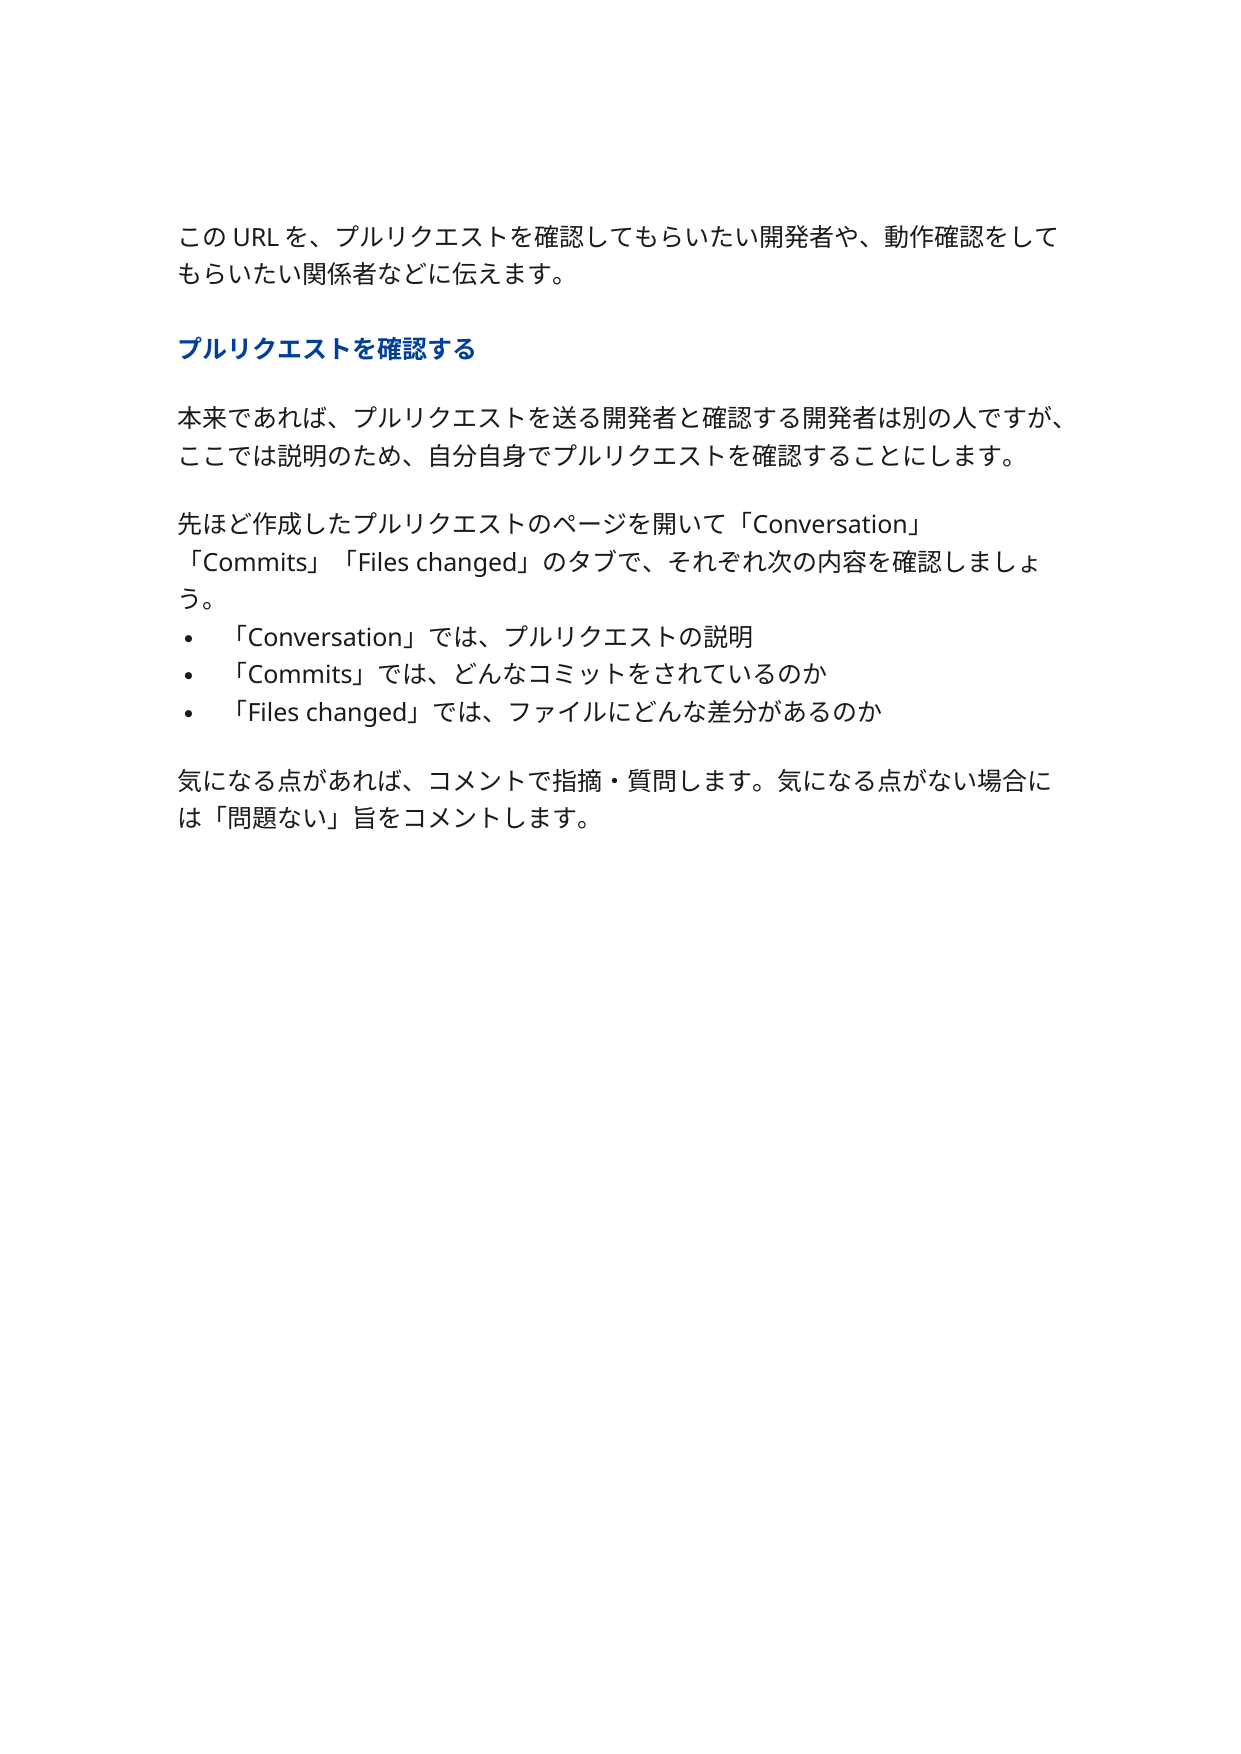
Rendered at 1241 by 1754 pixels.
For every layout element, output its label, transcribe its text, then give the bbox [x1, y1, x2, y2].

text このURLを、プルリクエストを確認してもらいたい開発者や、動作確認をしてもらいたい関係者などに伝えます。 [177, 217, 1063, 292]
text 気になる点があれば、コメントで指摘・質問します。気になる点がない場合には「問題ない」旨をコメントします。 [177, 761, 1063, 836]
text 本来であれば、プルリクエストを送る開発者と確認する開発者は別の人ですが、ここでは説明のため、自分自身でプルリクエストを確認することにします。 [177, 398, 1063, 473]
text プルリクエストを確認する [177, 329, 1063, 367]
list 「Files changed」では、ファイルにどんな差分があるのか [185, 692, 1063, 729]
list 「Commits」では、どんなコミットをされているのか [185, 654, 1063, 692]
text 先ほど作成したプルリクエストのページを開いて「Conversation」「Commits」「Files changed」のタブで、それぞれ次の内容を確認しましょう。 [177, 504, 1063, 617]
list 「Conversation」では、プルリクエストの説明 [185, 617, 1063, 654]
